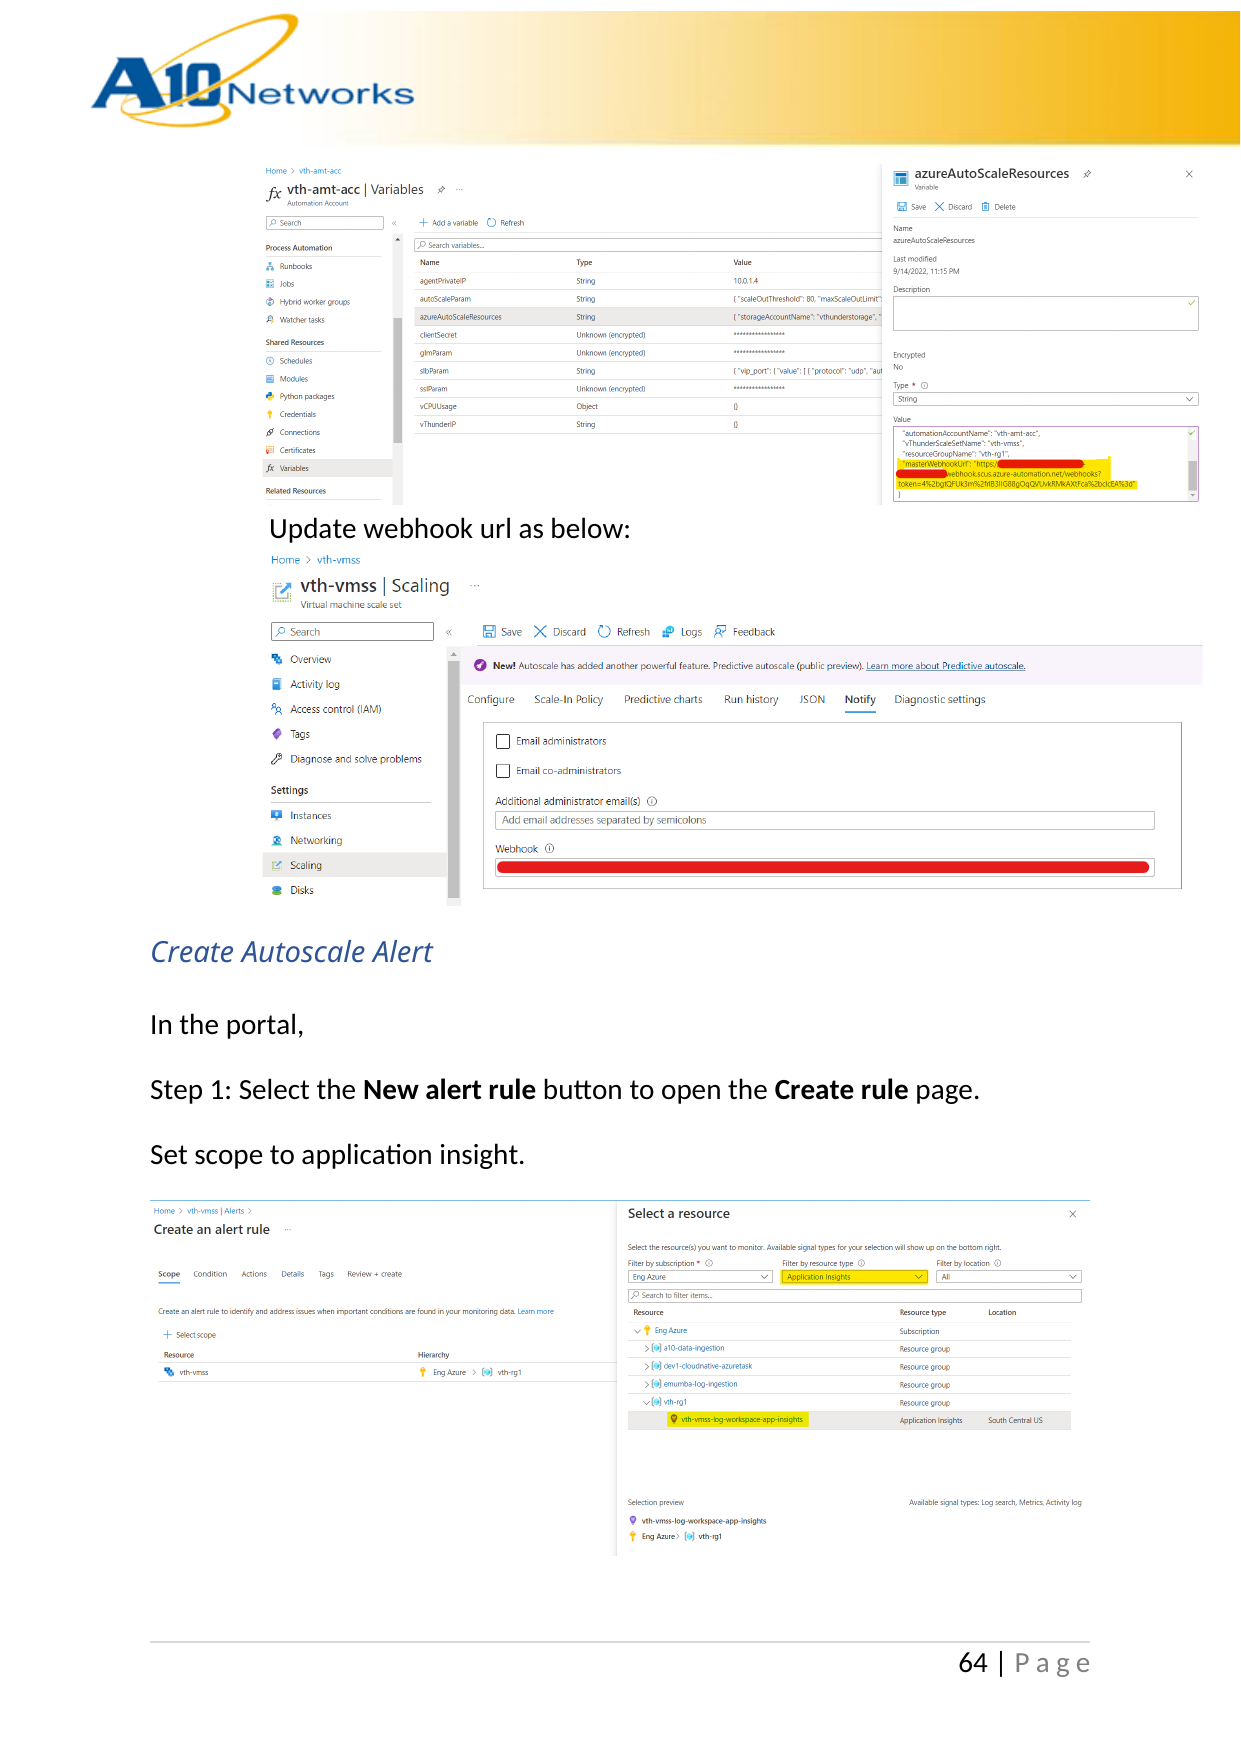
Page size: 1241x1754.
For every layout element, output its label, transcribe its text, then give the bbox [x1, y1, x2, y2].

subtitle Create Autoscale Alert [150, 932, 1090, 971]
text Set scope to application insight. [150, 1136, 1090, 1172]
text Step 1: Select the New alert rule button to open the Create rule page. [150, 1071, 1090, 1107]
list Update webhook url as below: [262, 510, 1090, 545]
picture [262, 164, 1203, 505]
text In the portal, [150, 1006, 1090, 1042]
picture [150, 1200, 1091, 1556]
picture [262, 550, 1203, 906]
picture [0, 11, 1241, 147]
